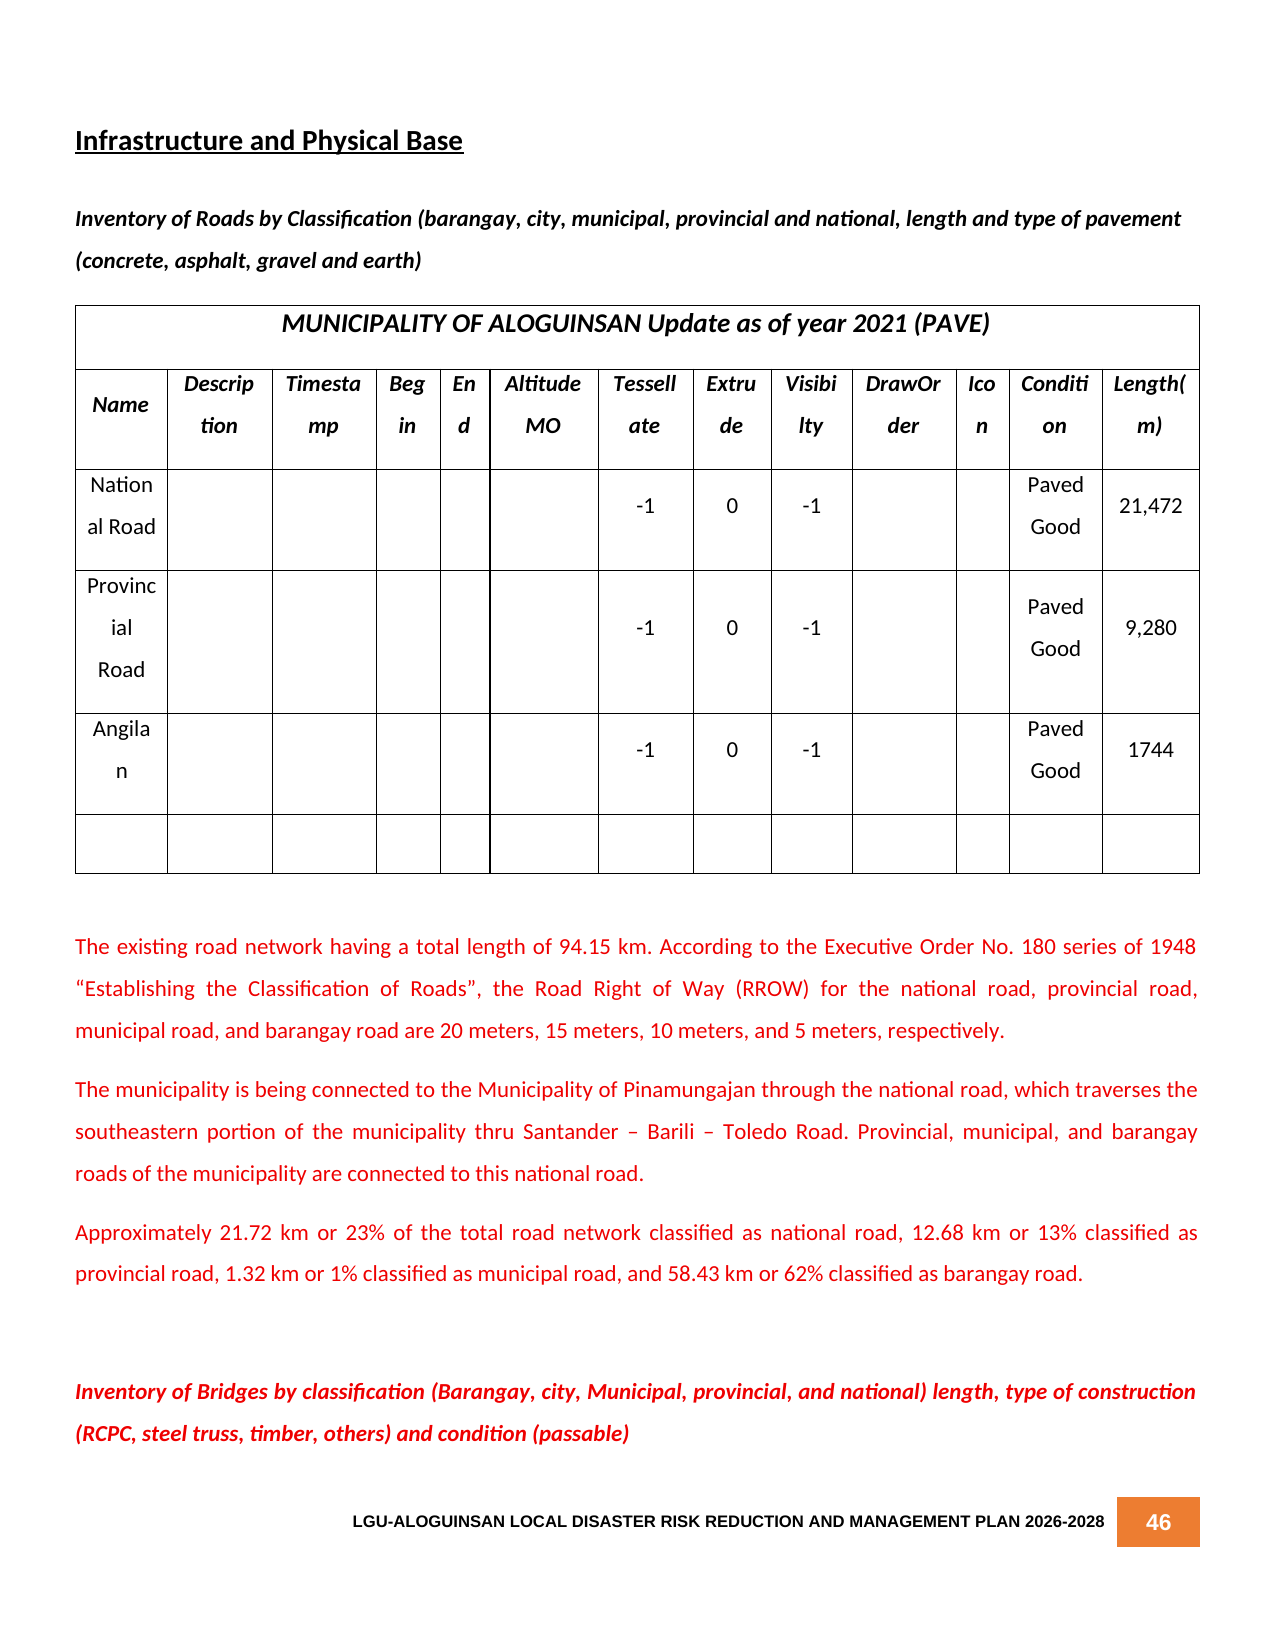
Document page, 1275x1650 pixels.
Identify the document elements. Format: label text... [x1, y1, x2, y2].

text Approximately 21.72 km or 23% of the total road network classified as national road, 12.68 km or 13% classified as provincial road, 1.32 km or 1% classified as municipal road, and 58.43 km or 62% classified as barangay road. [75, 1218, 1200, 1288]
table_cell Description [168, 370, 272, 469]
table_cell [853, 815, 956, 873]
table_cell [957, 714, 1009, 814]
table_cell [441, 815, 489, 873]
table_cell Tessellate [599, 370, 693, 469]
table_cell [957, 470, 1009, 570]
table_cell -1 [599, 470, 693, 570]
table_cell [491, 571, 598, 713]
table_cell [377, 815, 440, 873]
table_cell [168, 815, 272, 873]
table_cell 9,280 [1103, 571, 1199, 713]
table_cell 1744 [1103, 714, 1199, 814]
table_cell 0 [694, 714, 771, 814]
table_cell [441, 571, 489, 713]
table_cell [441, 470, 489, 570]
text Infrastructure and Physical Base [75, 122, 1200, 157]
table_cell [1103, 815, 1199, 873]
table_cell [853, 470, 956, 570]
table_header MUNICIPALITY OF ALOGUINSAN Update as of year 2021 (PAVE) [76, 306, 1199, 368]
table_cell -1 [772, 714, 852, 814]
table_cell Paved Good [1010, 470, 1102, 570]
table_cell [377, 714, 440, 814]
table_cell -1 [599, 714, 693, 814]
table_cell Icon [957, 370, 1009, 469]
table_cell Condition [1010, 370, 1102, 469]
table_cell Provincial Road [76, 571, 167, 713]
table_cell End [441, 370, 489, 469]
table_cell [957, 815, 1009, 873]
table_cell Length(m) [1103, 370, 1199, 469]
table_cell [1010, 815, 1102, 873]
table_cell National Road [76, 470, 167, 570]
table_cell Angilan [76, 714, 167, 814]
table_cell [441, 714, 489, 814]
table_cell [377, 470, 440, 570]
table_cell -1 [772, 571, 852, 713]
table_cell Paved Good [1010, 571, 1102, 713]
table_cell 0 [694, 571, 771, 713]
text The existing road network having a total length of 94.15 km. According to the Executive Order No. 180 series of 1948 “Establishing the Classification of Roads”, the Road Right of Way (RROW) for the national road, provincial road, municipal road, and barangay road are 20 meters, 15 meters, 10 meters, and 5 meters, respectively. [75, 932, 1200, 1044]
table_cell [599, 815, 693, 873]
table_cell [168, 571, 272, 713]
table_cell [273, 714, 376, 814]
table_cell [694, 815, 771, 873]
table_cell [491, 470, 598, 570]
table_cell Timestamp [273, 370, 376, 469]
table_cell [168, 714, 272, 814]
table_cell [853, 714, 956, 814]
table_cell Name [76, 370, 167, 469]
text Inventory of Roads by Classification (barangay, city, municipal, provincial and national, length and type of pavement (concrete, asphalt, gravel and earth) [75, 204, 1200, 274]
table_cell [168, 470, 272, 570]
table_cell -1 [772, 470, 852, 570]
table_cell 0 [694, 470, 771, 570]
table_cell [273, 571, 376, 713]
table_cell Paved Good [1010, 714, 1102, 814]
table_cell [377, 571, 440, 713]
text Inventory of Bridges by classification (Barangay, city, Municipal, provincial, and national) length, type of construction (RCPC, steel truss, timber, others) and condition (passable) [75, 1377, 1200, 1447]
table_cell [491, 815, 598, 873]
table_cell -1 [599, 571, 693, 713]
table_cell [273, 815, 376, 873]
table_cell DrawOrder [853, 370, 956, 469]
table_cell 21,472 [1103, 470, 1199, 570]
table_cell Extrude [694, 370, 771, 469]
table_cell AltitudeMO [491, 370, 598, 469]
text The municipality is being connected to the Municipality of Pinamungajan through the national road, which traverses the southeastern portion of the municipality thru Santander – Barili – Toledo Road. Provincial, municipal, and barangay roads of the municipality are connected to this national road. [75, 1075, 1200, 1187]
table_cell [76, 815, 167, 873]
table_cell Begin [377, 370, 440, 469]
table_cell [491, 714, 598, 814]
table_cell [273, 470, 376, 570]
table_cell [853, 571, 956, 713]
table_cell [772, 815, 852, 873]
table_cell Visibilty [772, 370, 852, 469]
table_cell [957, 571, 1009, 713]
